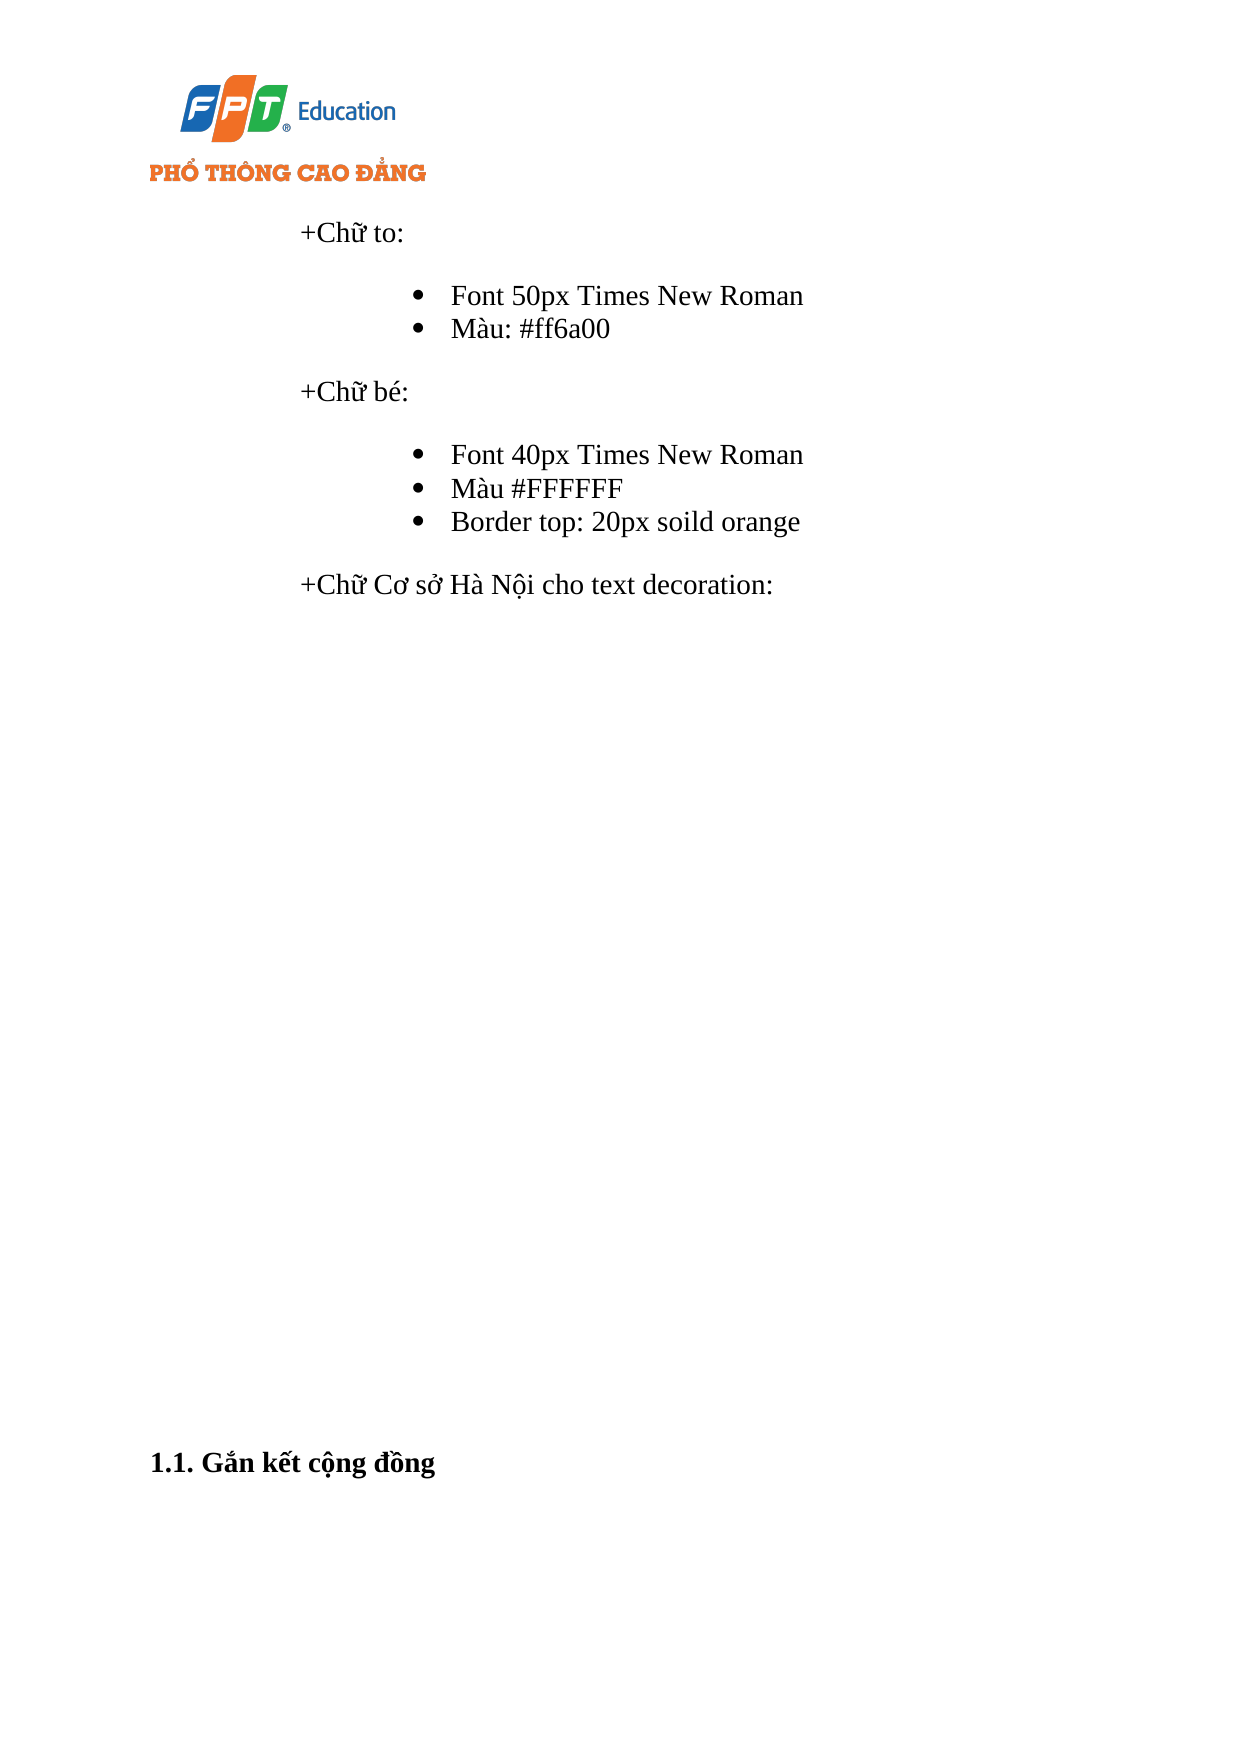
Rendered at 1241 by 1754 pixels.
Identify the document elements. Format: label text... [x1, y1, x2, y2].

picture [150, 75, 426, 182]
list Font 40px Times New Roman [413, 437, 1090, 471]
text +Chữ Cơ sở Hà Nội cho text decoration: [300, 567, 1090, 601]
text +Chữ to: [300, 215, 1090, 249]
list Màu #FFFFFF [413, 471, 1090, 504]
list Màu: #ff6a00 [413, 312, 1090, 345]
list Border top: 20px soild orange [413, 504, 1090, 538]
text 1.1. Gắn kết cộng đồng [150, 1445, 1090, 1479]
list Font 50px Times New Roman [413, 278, 1090, 312]
text +Chữ bé: [300, 374, 1090, 408]
